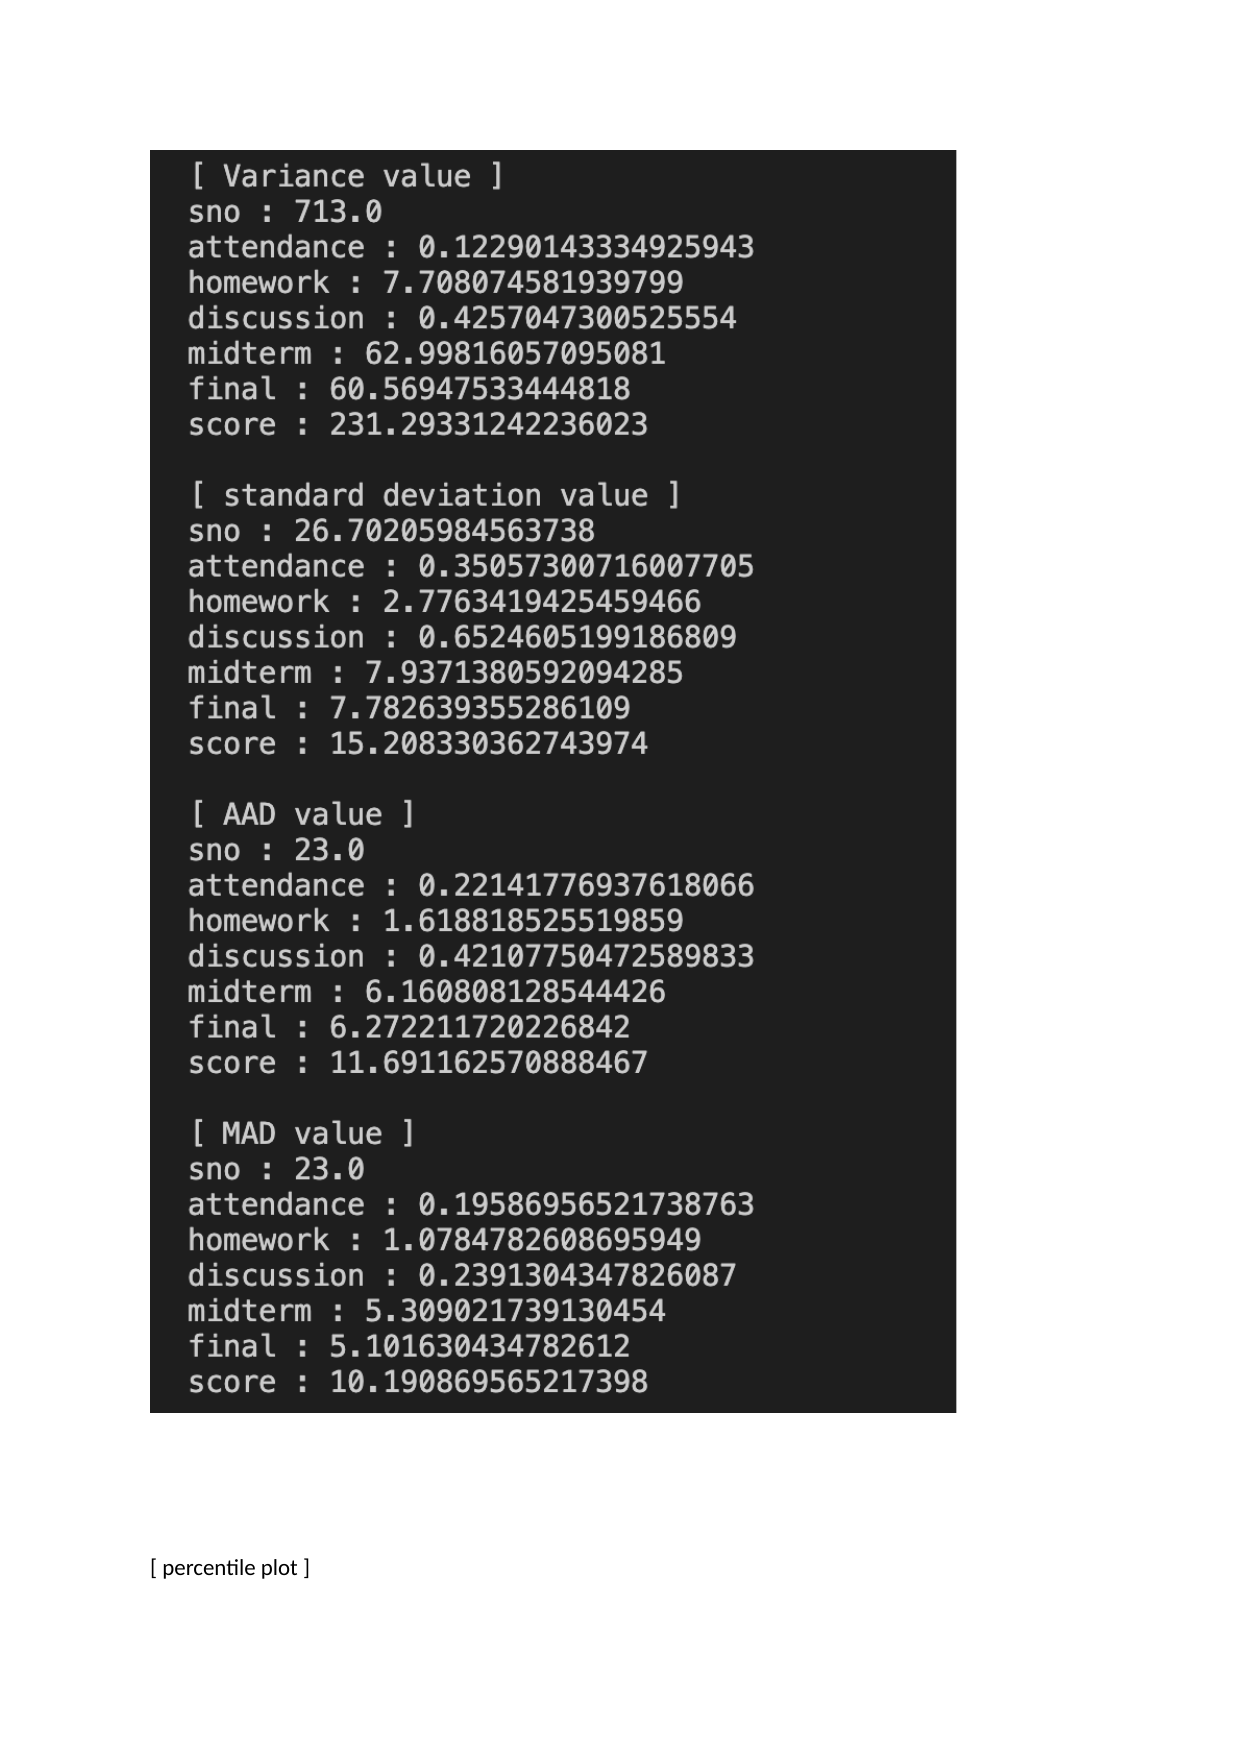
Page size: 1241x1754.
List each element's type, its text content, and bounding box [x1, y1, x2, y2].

text [ percentile plot ] [150, 1553, 1090, 1581]
picture [150, 150, 957, 1413]
